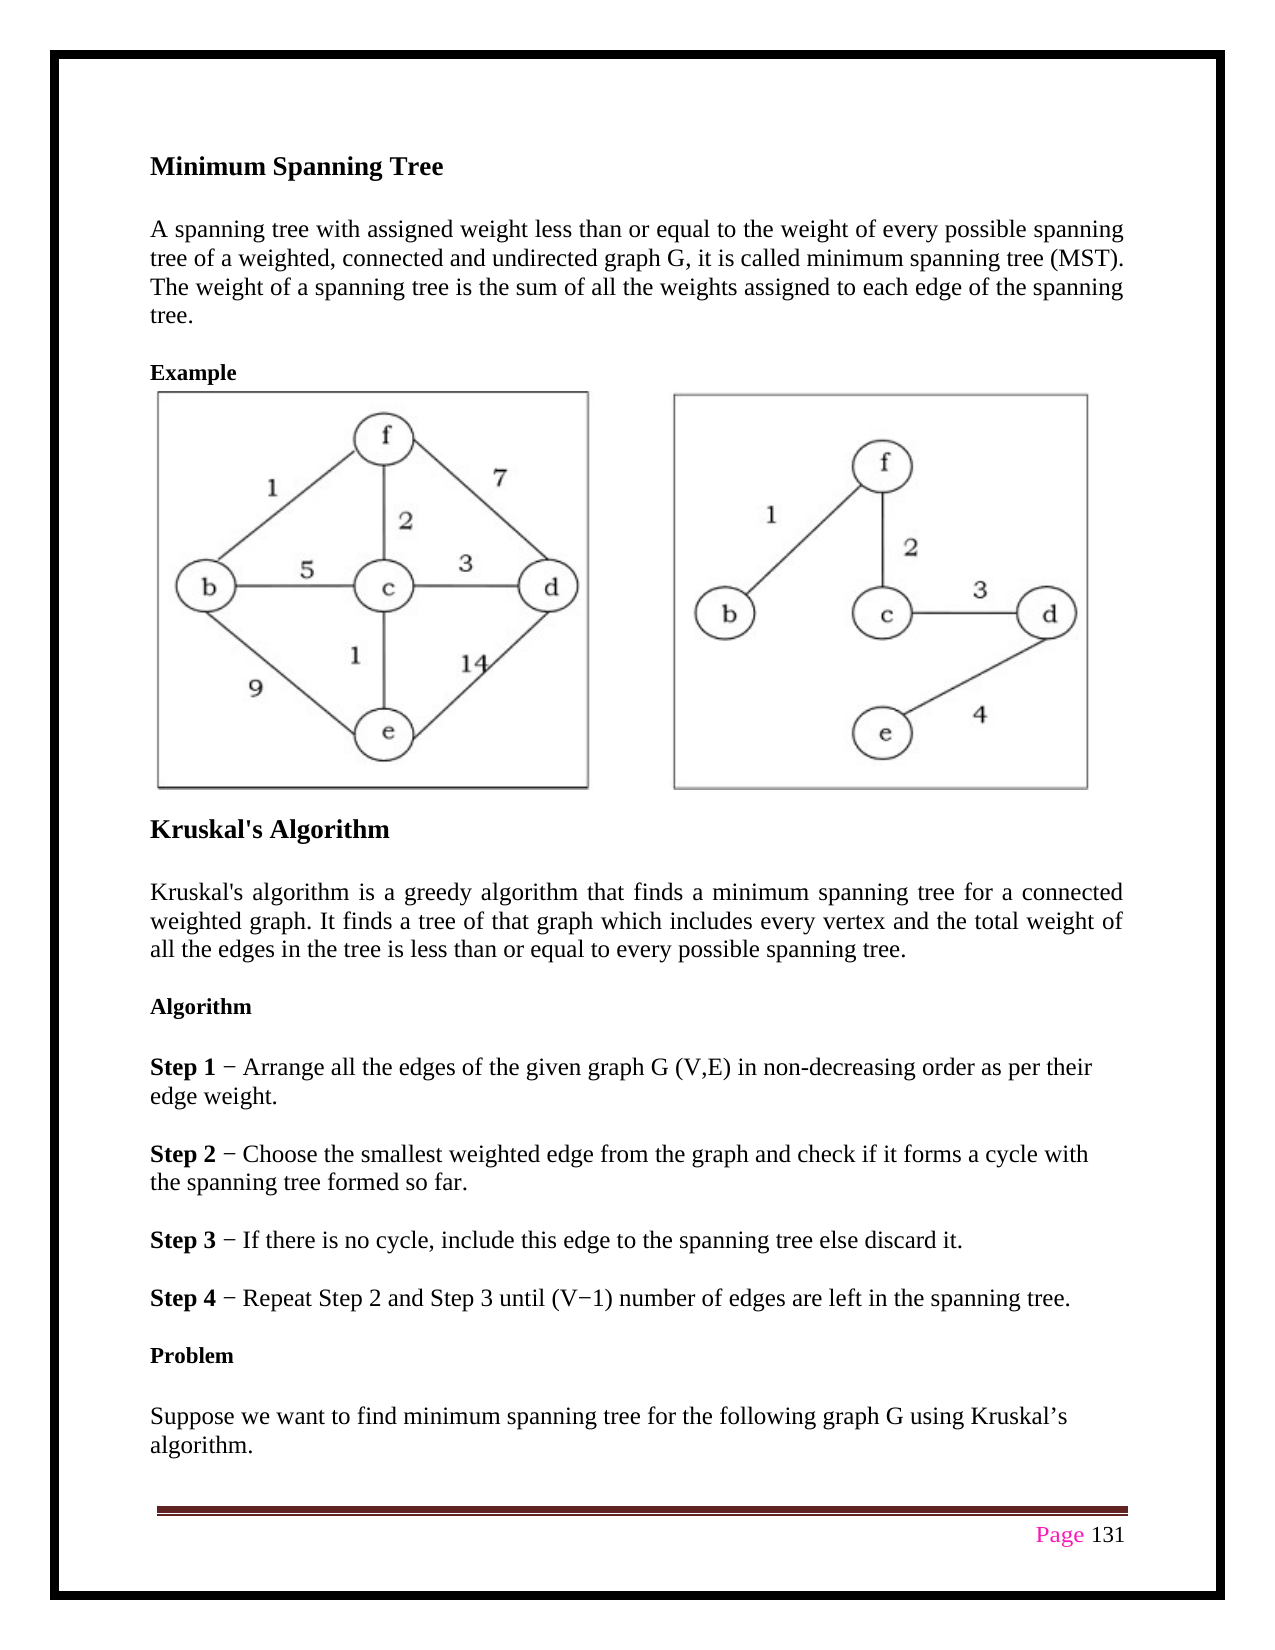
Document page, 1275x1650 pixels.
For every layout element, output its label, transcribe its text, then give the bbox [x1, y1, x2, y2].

text Step 1 − Arrange all the edges of the given graph G (V,E) in non-decreasing order as per their edge weight. [150, 1052, 1102, 1110]
picture [156, 391, 1090, 790]
text Algorithm [150, 993, 1181, 1020]
text Step 2 − Choose the smallest weighted edge from the graph and check if it forms a cycle with the spanning tree formed so far. [150, 1139, 1102, 1196]
text Suppose we want to find minimum spanning tree for the following graph G using Kruskal’s algorithm. [150, 1401, 1102, 1458]
text A spanning tree with assigned weight less than or equal to the weight of every possible spanning tree of a weighted, connected and undirected graph G, it is called minimum spanning tree (MST). The weight of a spanning tree is the sum of all the weights assigned to each edge of the spanning tree. [150, 214, 1126, 329]
text Step 4 − Repeat Step 2 and Step 3 until (V−1) number of edges are left in the spanning tree. [150, 1283, 1181, 1312]
text Kruskal's Algorithm [150, 813, 1181, 844]
text Problem [150, 1342, 1181, 1368]
text Kruskal's algorithm is a greedy algorithm that finds a minimum spanning tree for a connected weighted graph. It finds a tree of that graph which includes every vertex and the total weight of all the edges in the tree is less than or equal to every possible spanning tree. [150, 877, 1125, 963]
text Step 3 − If there is no cycle, include this edge to the spanning tree else discard it. [150, 1226, 1181, 1254]
text Example [150, 359, 1181, 386]
text Minimum Spanning Tree [150, 150, 1181, 181]
